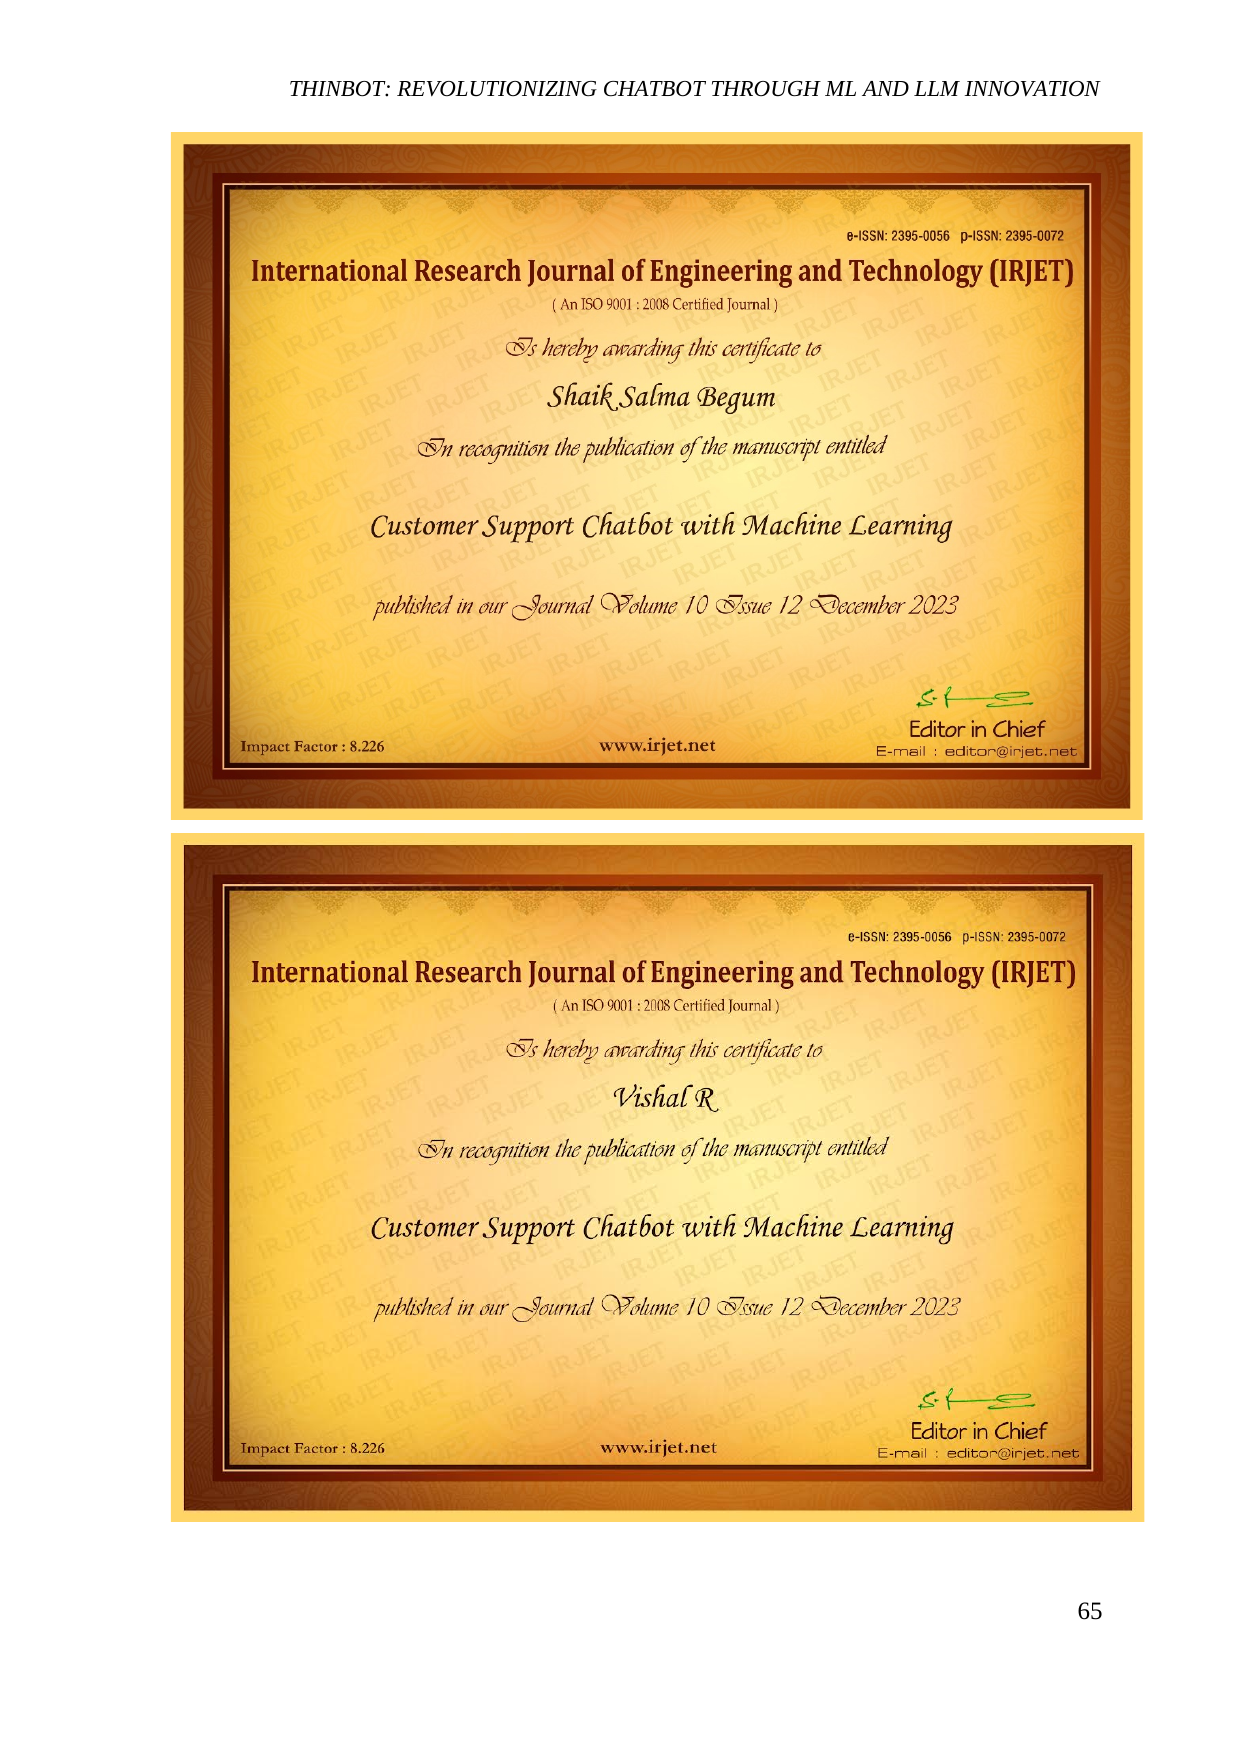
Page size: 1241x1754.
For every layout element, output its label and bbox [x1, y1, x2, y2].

picture [170, 833, 1145, 1522]
picture [170, 132, 1143, 820]
